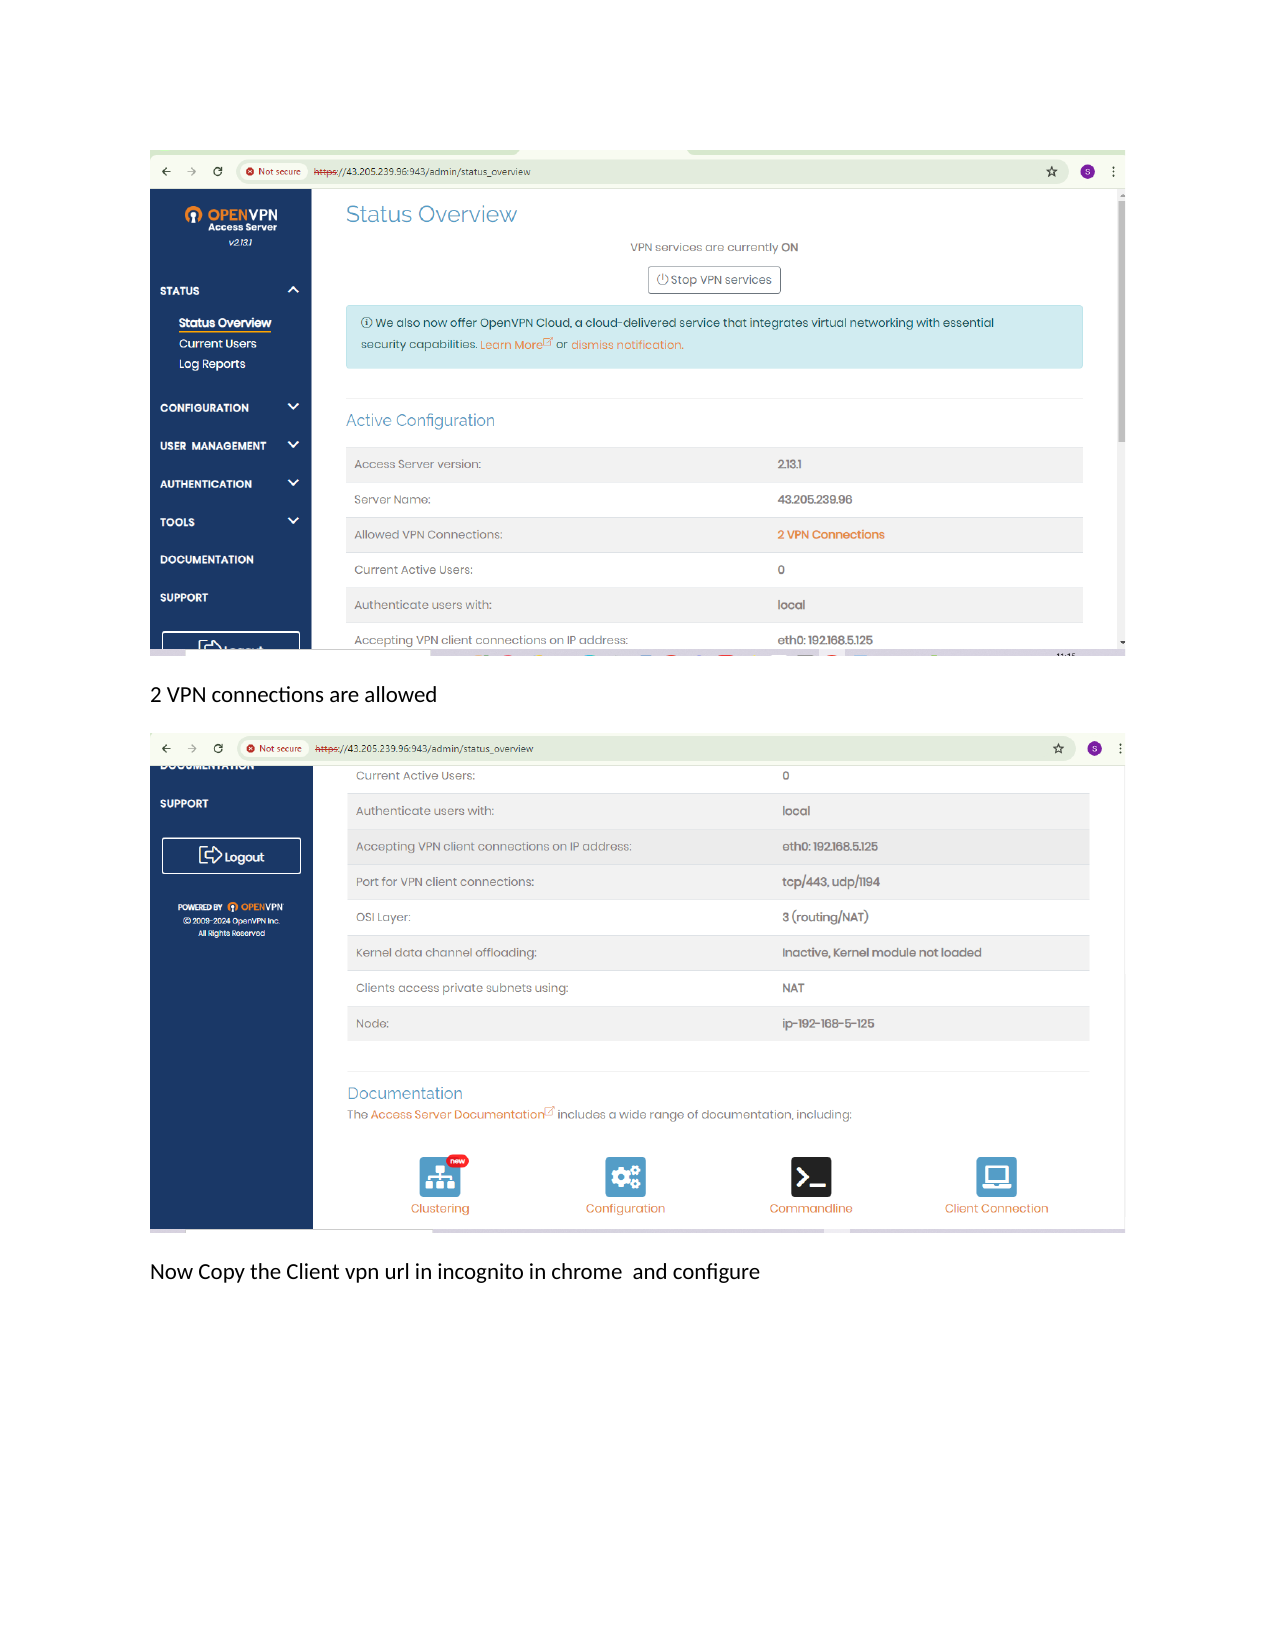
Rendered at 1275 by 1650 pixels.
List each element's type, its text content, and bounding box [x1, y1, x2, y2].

text Now Copy the Client vpn url in incognito in chrome and configure [150, 1257, 1125, 1286]
picture [150, 150, 1125, 656]
text 2 VPN connections are allowed [150, 680, 1125, 708]
picture [150, 733, 1125, 1233]
